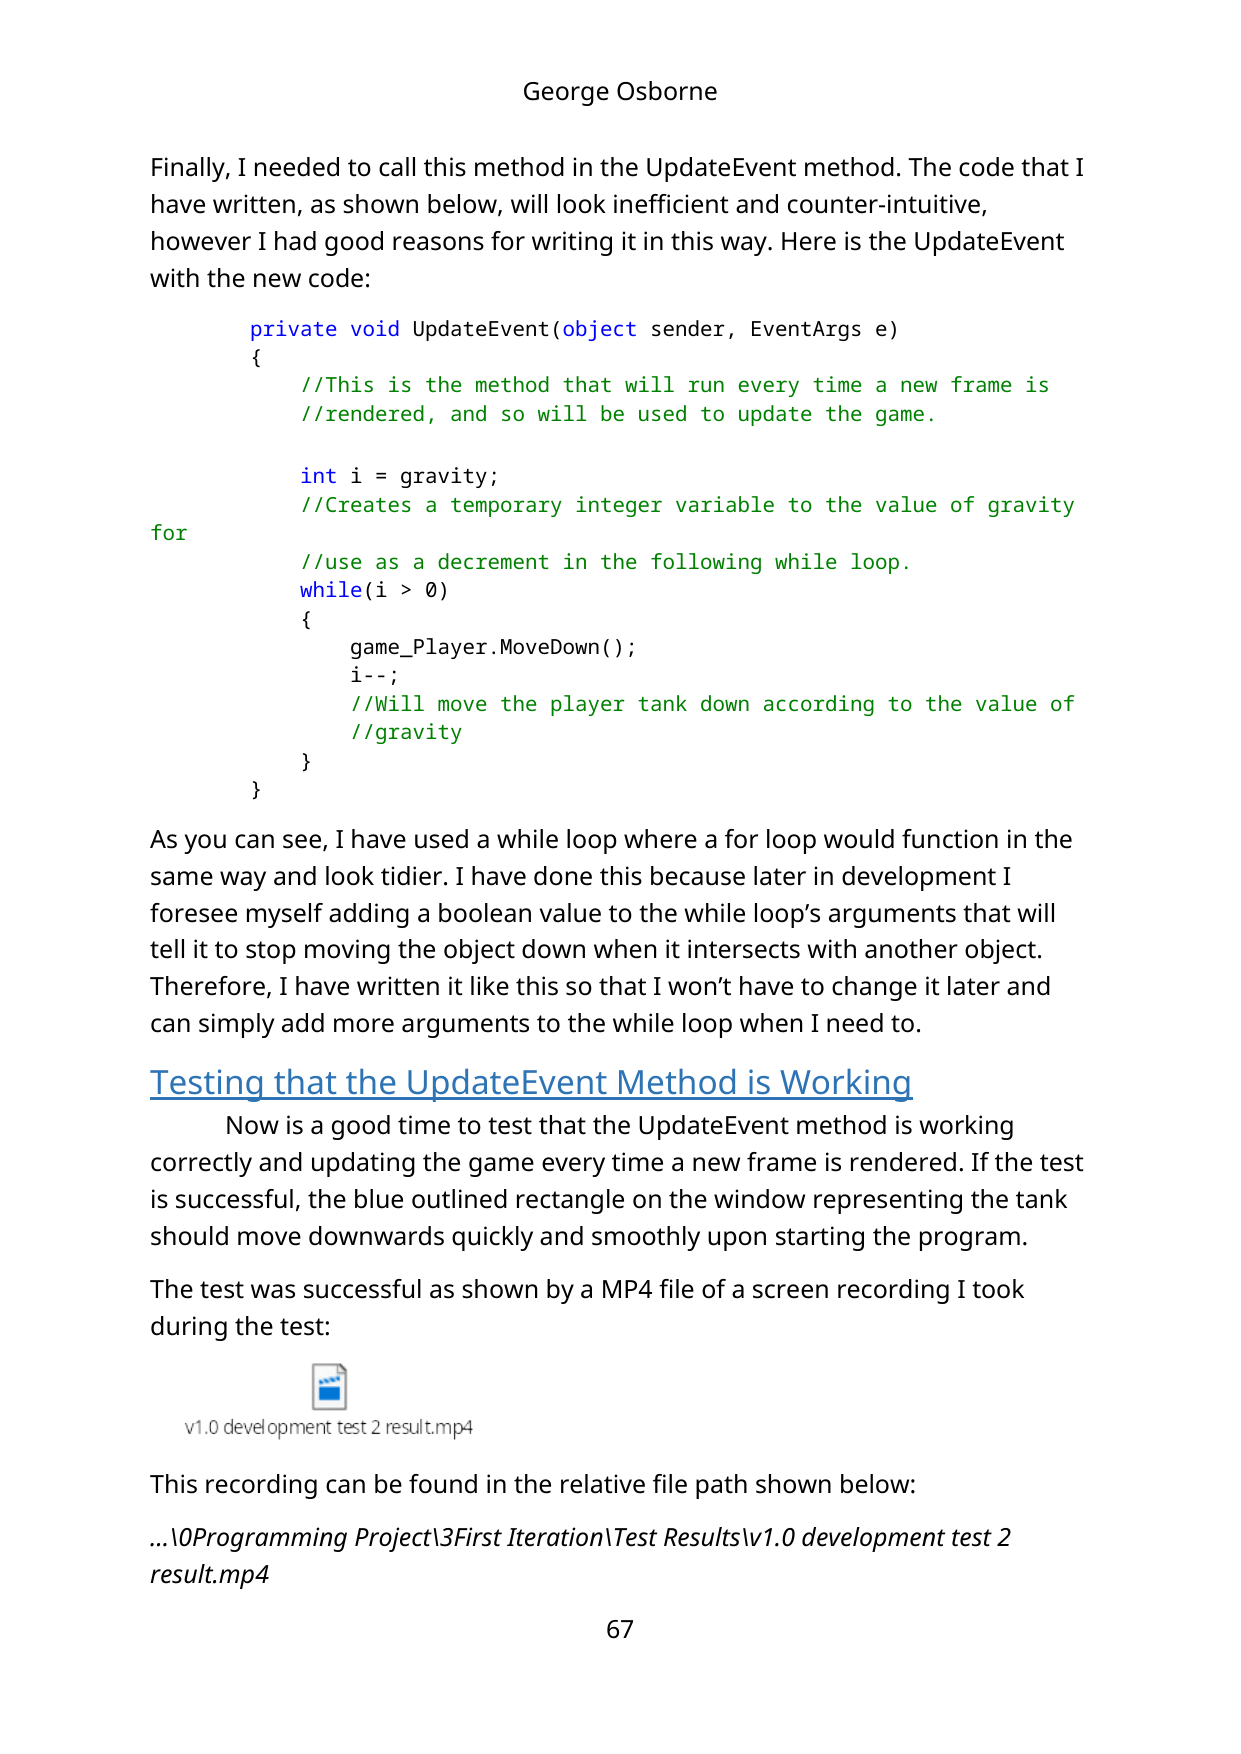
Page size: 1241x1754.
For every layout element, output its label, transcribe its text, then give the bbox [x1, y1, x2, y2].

text //rendered, and so will be used to update the game. [150, 399, 1090, 427]
text game_Player.MoveDown(); [150, 632, 1090, 661]
subtitle Testing that the UpdateEvent Method is Working [150, 1059, 1090, 1104]
text As you can see, I have used a while loop where a for loop would function in the same way and look tidier. I have done this because later in development I foresee myself adding a boolean value to the while loop’s arguments that will tell it to stop moving the object down when it intersects with another object. Therefore, I have written it like this so that I won’t have to change it later and can simply add more arguments to the while loop when I need to. [150, 822, 1090, 1039]
text The test was successful as shown by a MP4 file of a screen recording I took during the test: [150, 1272, 1090, 1342]
text while(i > 0) [150, 575, 1090, 604]
text int i = gravity; [150, 462, 1090, 490]
text Finally, I needed to call this method in the UpdateEvent method. The code that I have written, as shown below, will look inefficient and counter-intuitive, however I had good reasons for writing it in this way. Here is the UpdateEvent with the new code: [150, 150, 1090, 294]
text } [150, 774, 1090, 803]
text //Creates a temporary integer variable to the value of gravity for [150, 490, 1090, 547]
text …\0Programming Project\3First Iteration\Test Results\v1.0 development test 2 result.mp4 [150, 1520, 1090, 1591]
text //gravity [150, 717, 1090, 746]
text { [150, 342, 1090, 371]
text //This is the method that will run every time a new frame is [150, 371, 1090, 399]
text This recording can be found in the relative file path shown below: [150, 1466, 1090, 1500]
text //use as a decrement in the following while loop. [150, 547, 1090, 575]
text { [150, 604, 1090, 632]
text private void UpdateEvent(object sender, EventArgs e) [150, 314, 1090, 342]
text } [150, 746, 1090, 774]
text i--; [150, 661, 1090, 689]
text Now is a good time to test that the UpdateEvent method is working correctly and updating the game every time a new frame is rendered. If the test is successful, the blue outlined rectangle on the window representing the tank should move downwards quickly and smoothly upon starting the program. [150, 1108, 1090, 1252]
text //Will move the player tank down according to the value of [150, 689, 1090, 717]
